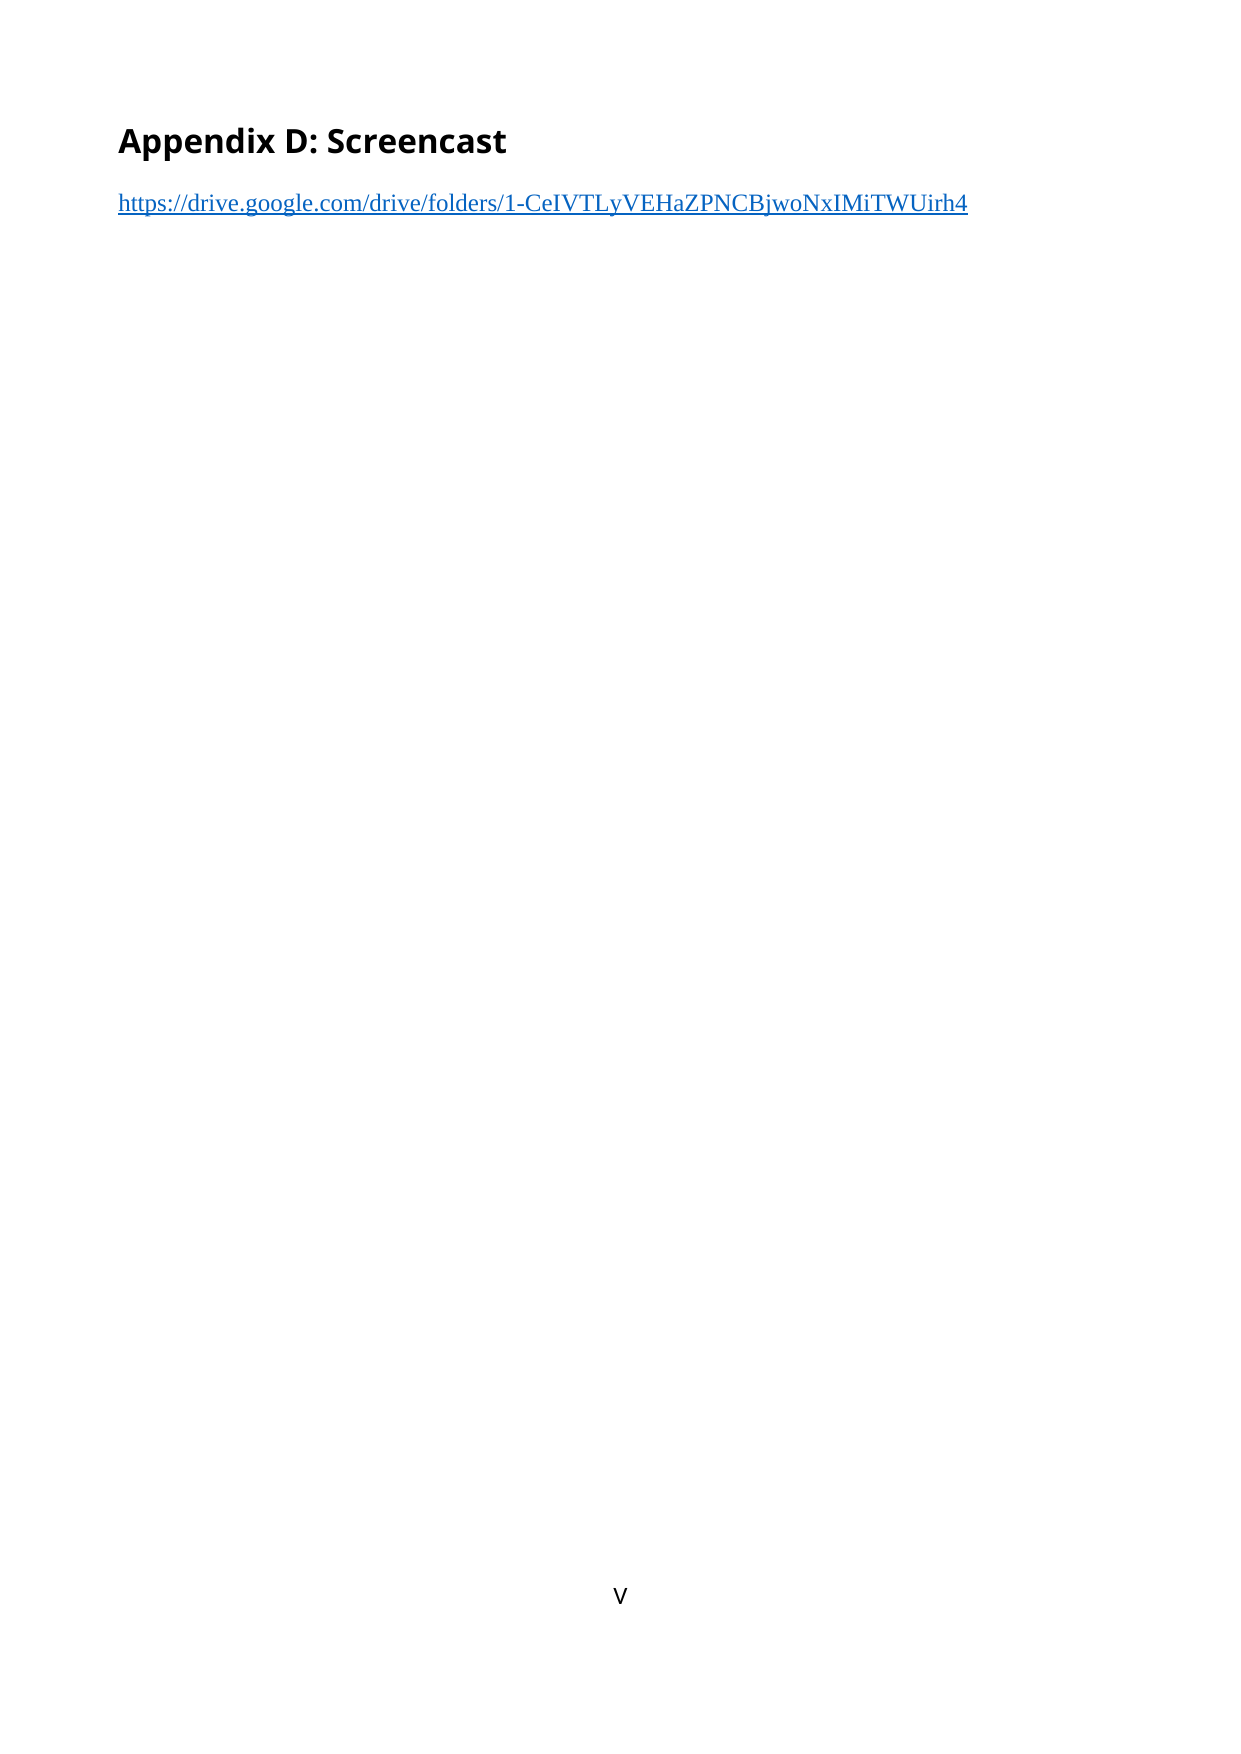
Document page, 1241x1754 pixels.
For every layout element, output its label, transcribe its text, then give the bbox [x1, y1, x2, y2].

text https://drive.google.com/drive/folders/1-CeIVTLyVEHaZPNCBjwoNxIMiTWUirh4 [118, 188, 1122, 217]
subtitle Appendix D: Screencast [118, 118, 1122, 163]
